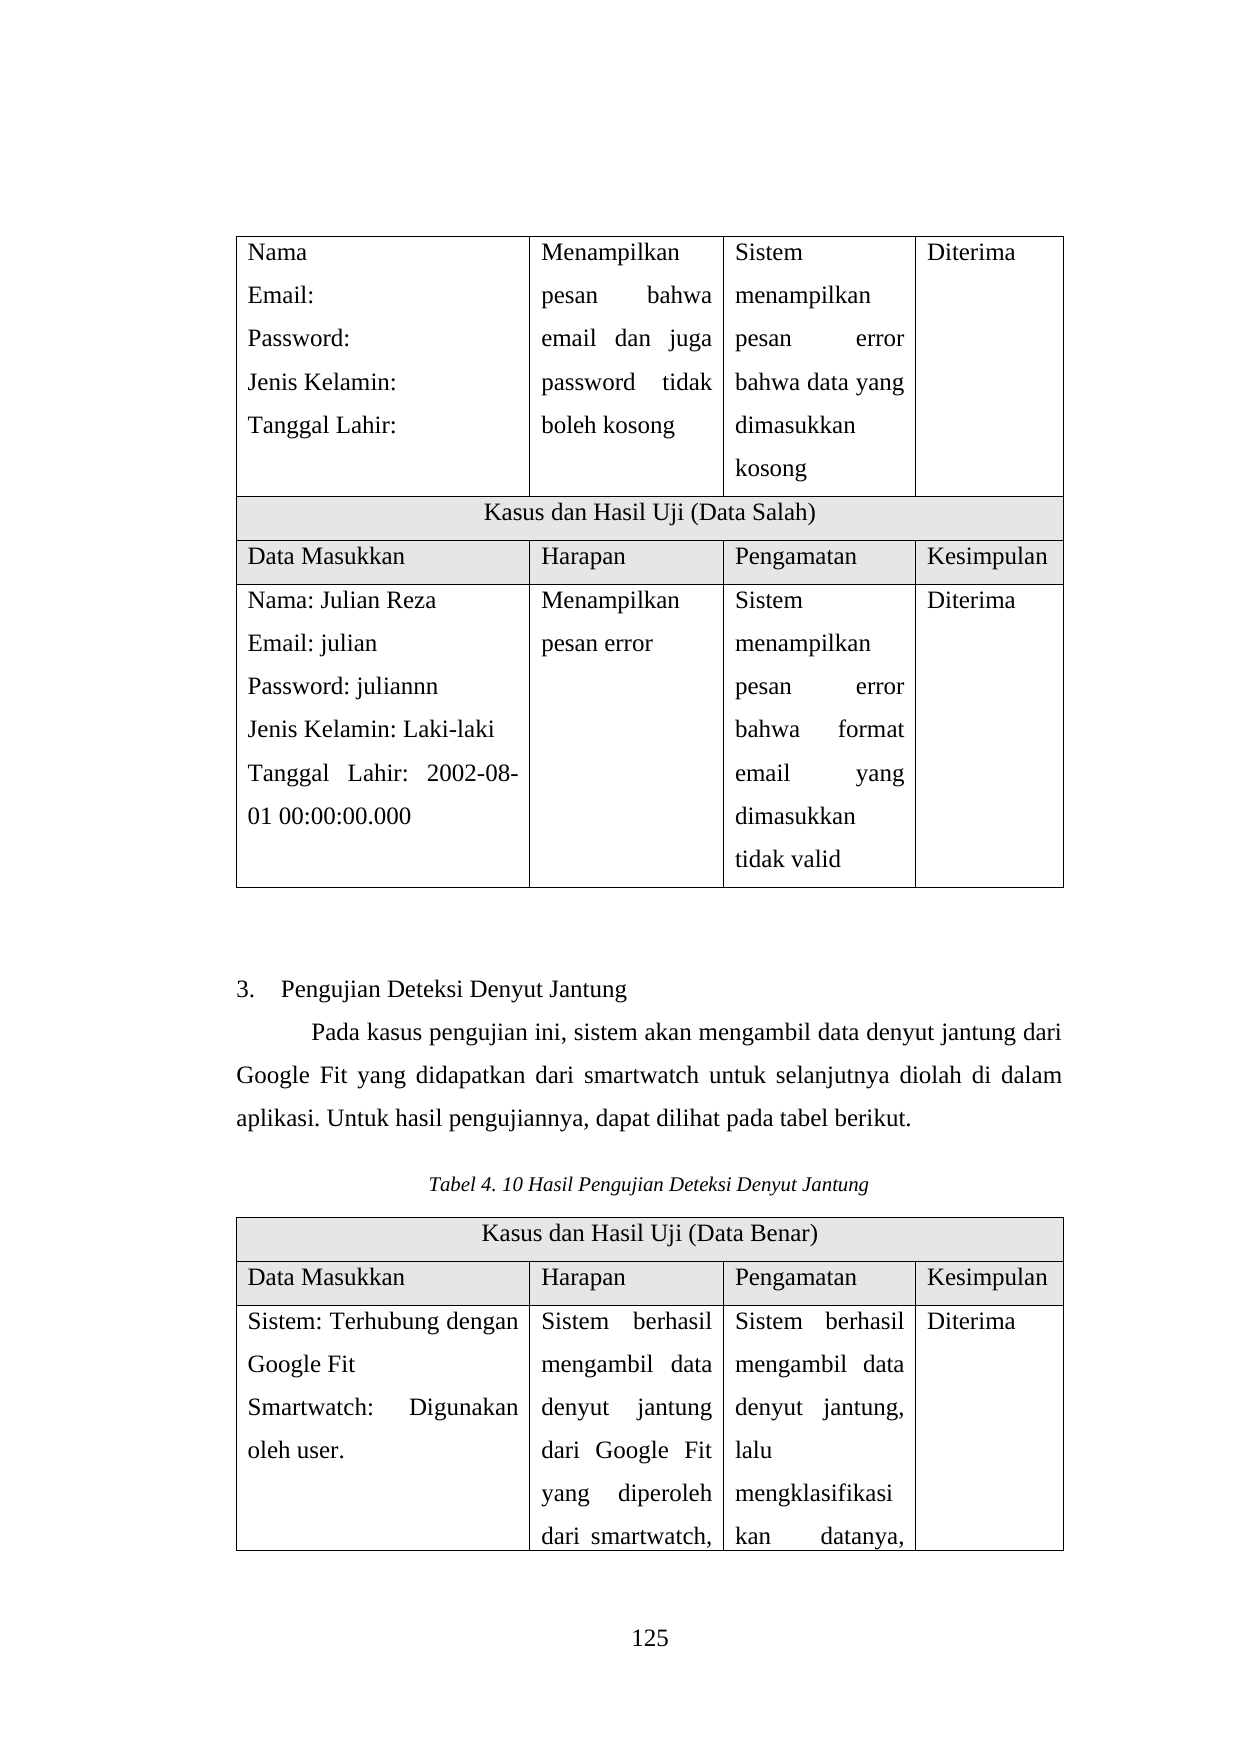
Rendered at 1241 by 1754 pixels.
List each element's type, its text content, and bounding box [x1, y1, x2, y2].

table_cell Menampilkan pesan bahwa email dan juga password tidak boleh kosong [530, 237, 723, 496]
table_header Kasus dan Hasil Uji (Data Benar) [237, 1218, 1063, 1261]
table_cell Nama: Julian Reza Email: julian Password: juliannn Jenis Kelamin: Laki-laki Tanggal Lahir: 2002-08-01 00:00:00.000 [237, 585, 529, 887]
table_cell Sistem menampilkan pesan error bahwa data yang dimasukkan kosong [724, 237, 915, 496]
table_cell Data Masukkan [237, 541, 529, 584]
table_cell Diterima [916, 1306, 1063, 1550]
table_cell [724, 1306, 915, 1550]
table_cell Harapan [530, 541, 723, 584]
table_cell Kesimpulan [916, 1262, 1063, 1305]
table_cell Diterima [916, 585, 1063, 887]
table_cell Sistem menampilkan pesan error bahwa format email yang dimasukkan tidak valid [724, 585, 915, 887]
table_cell Menampilkan pesan error [530, 585, 723, 887]
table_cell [530, 1306, 723, 1550]
table_cell Pengamatan [724, 541, 915, 584]
list Pengujian Deteksi Denyut Jantung [236, 974, 1063, 1003]
table_cell Diterima [916, 237, 1063, 496]
table_cell Data Masukkan [237, 1262, 529, 1305]
table_cell Kesimpulan [916, 541, 1063, 584]
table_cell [237, 1306, 529, 1550]
table_cell Kasus dan Hasil Uji (Data Salah) [237, 497, 1063, 540]
text Tabel 4. 10 Hasil Pengujian Deteksi Denyut Jantung [236, 1172, 1063, 1196]
list Pada kasus pengujian ini, sistem akan mengambil data denyut jantung dari Google Fit yang didapatkan dari smartwatch untuk selanjutnya diolah di dalam aplikasi. Untuk hasil pengujiannya, dapat dilihat pada tabel berikut. [236, 1017, 1063, 1132]
table_cell Harapan [530, 1262, 723, 1305]
table_cell Pengamatan [724, 1262, 915, 1305]
table_cell Nama Email: Password: Jenis Kelamin: Tanggal Lahir: [237, 237, 529, 496]
